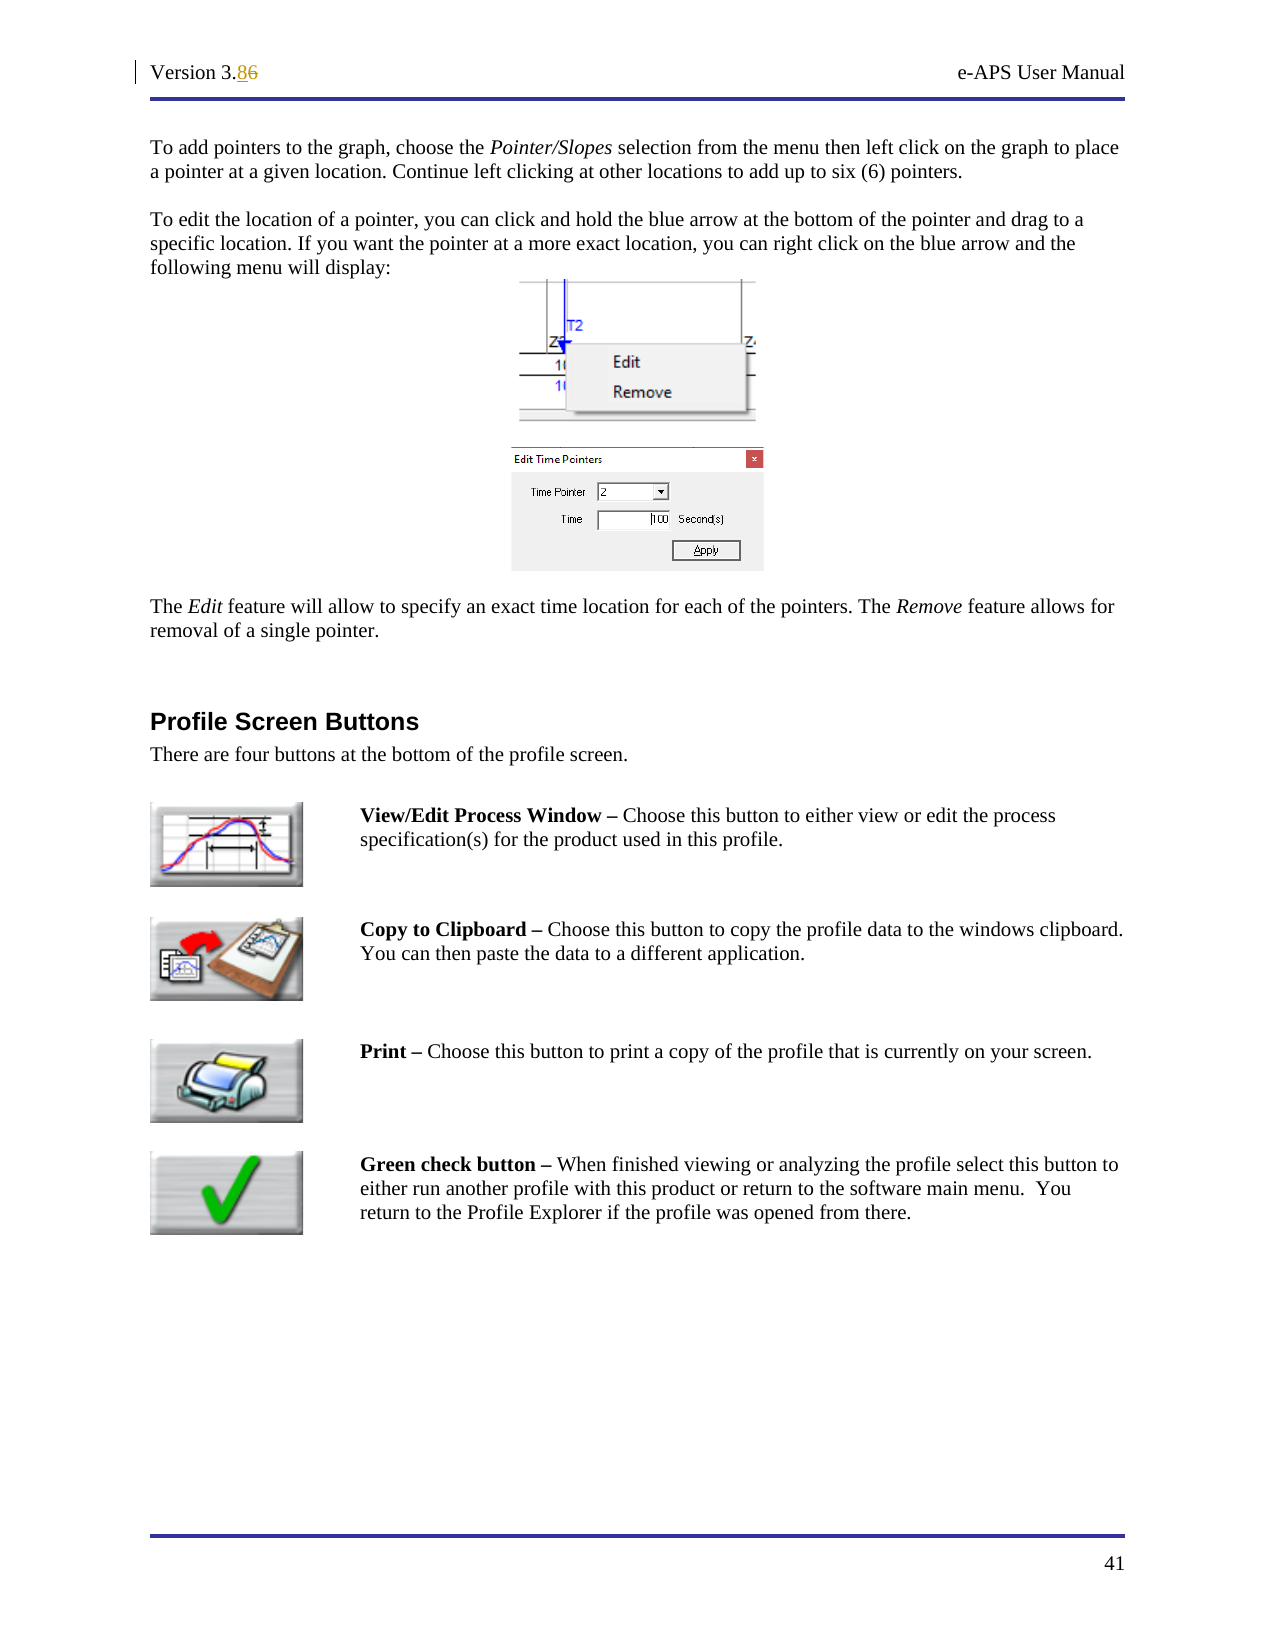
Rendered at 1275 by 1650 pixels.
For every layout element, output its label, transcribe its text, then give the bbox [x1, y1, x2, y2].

picture [150, 1039, 304, 1123]
table_cell [139, 1027, 349, 1139]
table_cell Green check button – When finished viewing or analyzing the profile select this button to either run another profile with this product or return to the software main menu. You return to the Profile Explorer if the profile was opened from there. [349, 1139, 1136, 1235]
text There are four buttons at the bottom of the profile screen. [150, 742, 1125, 766]
table_cell [139, 905, 349, 1027]
text To edit the location of a pointer, you can click and hold the blue arrow at the bottom of the pointer and drag to a specific location. If you want the pointer at a more exact location, you can right click on the blue arrow and the following menu will display: [150, 207, 1125, 279]
text To add pointers to the graph, choose the Pointer/Slopes selection from the menu then left click on the graph to place a pointer at a given location. Continue left clicking at other locations to add up to six (6) pointers. [150, 135, 1125, 183]
table_cell [139, 1139, 349, 1235]
picture [511, 447, 764, 571]
picture [519, 279, 756, 424]
picture [150, 917, 304, 1001]
text The Edit feature will allow to specify an exact time location for each of the pointers. The Remove feature allows for removal of a single pointer. [150, 594, 1125, 642]
picture [150, 1151, 304, 1235]
table_header View/Edit Process Window – Choose this button to either view or edit the process specification(s) for the product used in this profile. [349, 790, 1136, 905]
picture [150, 802, 304, 887]
subtitle Profile Screen Buttons [150, 707, 1125, 736]
table_cell Print – Choose this button to print a copy of the profile that is currently on your screen. [349, 1027, 1136, 1139]
table_header [139, 790, 349, 905]
table_cell Copy to Clipboard – Choose this button to copy the profile data to the windows clipboard. You can then paste the data to a different application. [349, 905, 1136, 1027]
